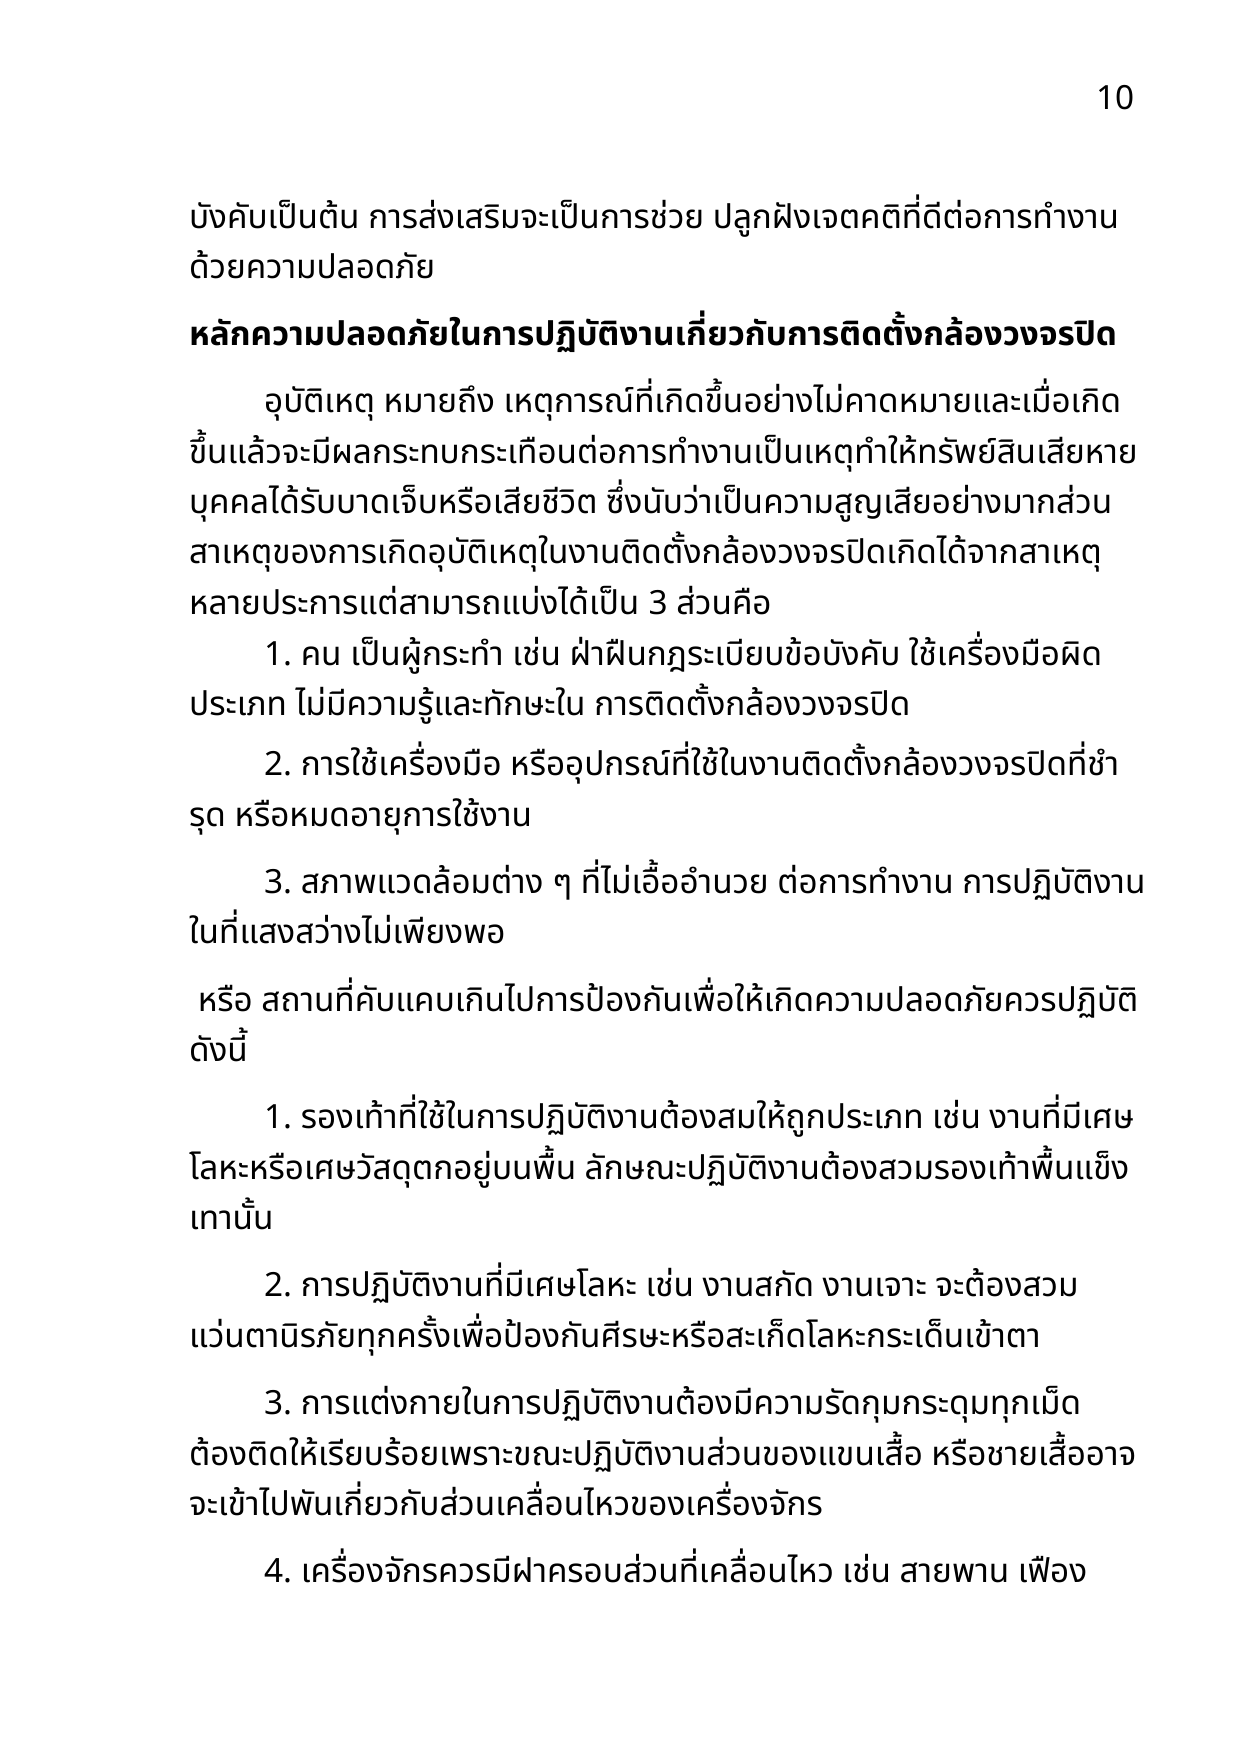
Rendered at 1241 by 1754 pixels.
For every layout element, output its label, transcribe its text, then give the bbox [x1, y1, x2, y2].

text 2. การใช้เครื่องมือ หรืออุปกรณ์ที่ใช้ในงานติดตั้งกล้องวงจรปิดที่ชํารุด หรือหมดอายุการใช้งาน [189, 740, 1139, 841]
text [189, 1547, 1139, 1598]
text 3. การแต่งกายในการปฏิบัติงานต้องมีความรัดกุมกระดุมทุกเม็ดต้องติดให้เรียบร้อยเพราะขณะปฏิบัติงานส่วนของแขนเสื้อ หรือชายเสื้ออาจจะเข้าไปพันเกี่ยวกับส่วนเคลื่อนไหวของเครื่องจักร [189, 1379, 1139, 1530]
text 1. คน เป็นผู้กระทำ เช่น ฝ่าฝืนกฎระเบียบข้อบังคับ ใช้เครื่องมือผิดประเภท ไม่มีความรู้และทักษะใน การติดตั้งกล้องวงจรปิด [189, 629, 1139, 731]
text อุบัติเหตุ หมายถึง เหตุการณ์ที่เกิดขึ้นอย่างไม่คาดหมายและเมื่อเกิดขึ้นแล้วจะมีผลกระทบกระเทือนต่อการทำงานเป็นเหตุทำให้ทรัพย์สินเสียหายบุคคลได้รับบาดเจ็บหรือเสียชีวิต ซึ่งนับว่าเป็นความสูญเสียอย่างมากส่วนสาเหตุของการเกิดอุบัติเหตุในงานติดตั้งกล้องวงจรปิดเกิดได้จากสาเหตุหลายประการแต่สามารถแบ่งได้เป็น 3 ส่วนคือ [189, 377, 1139, 629]
text หลักความปลอดภัยในการปฏิบัติงานเกี่ยวกับการติดตั้งกล้องวงจรปิด [189, 310, 1139, 361]
text 3. สภาพแวดล้อมต่าง ๆ ที่ไม่เอื้ออํานวย ต่อการทำงาน การปฏิบัติงานในที่แสงสว่างไม่เพียงพอ [189, 858, 1163, 959]
text 2. การปฏิบัติงานที่มีเศษโลหะ เช่น งานสกัด งานเจาะ จะต้องสวมแว่นตานิรภัยทุกครั้งเพื่อป้องกันศีรษะหรือสะเก็ดโลหะกระเด็นเข้าตา [189, 1261, 1139, 1362]
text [189, 193, 1139, 293]
text หรือ สถานที่คับแคบเกินไปการป้องกันเพื่อให้เกิดความปลอดภัยควรปฏิบัติ ดังนี้ [189, 976, 1163, 1076]
text 1. รองเท้าที่ใช้ในการปฏิบัติงานต้องสมให้ถูกประเภท เช่น งานที่มีเศษโลหะหรือเศษวัสดุตกอยู่บนพื้น ลักษณะปฏิบัติงานต้องสวมรองเท้าพื้นแข็งเทานั้น [189, 1093, 1139, 1244]
